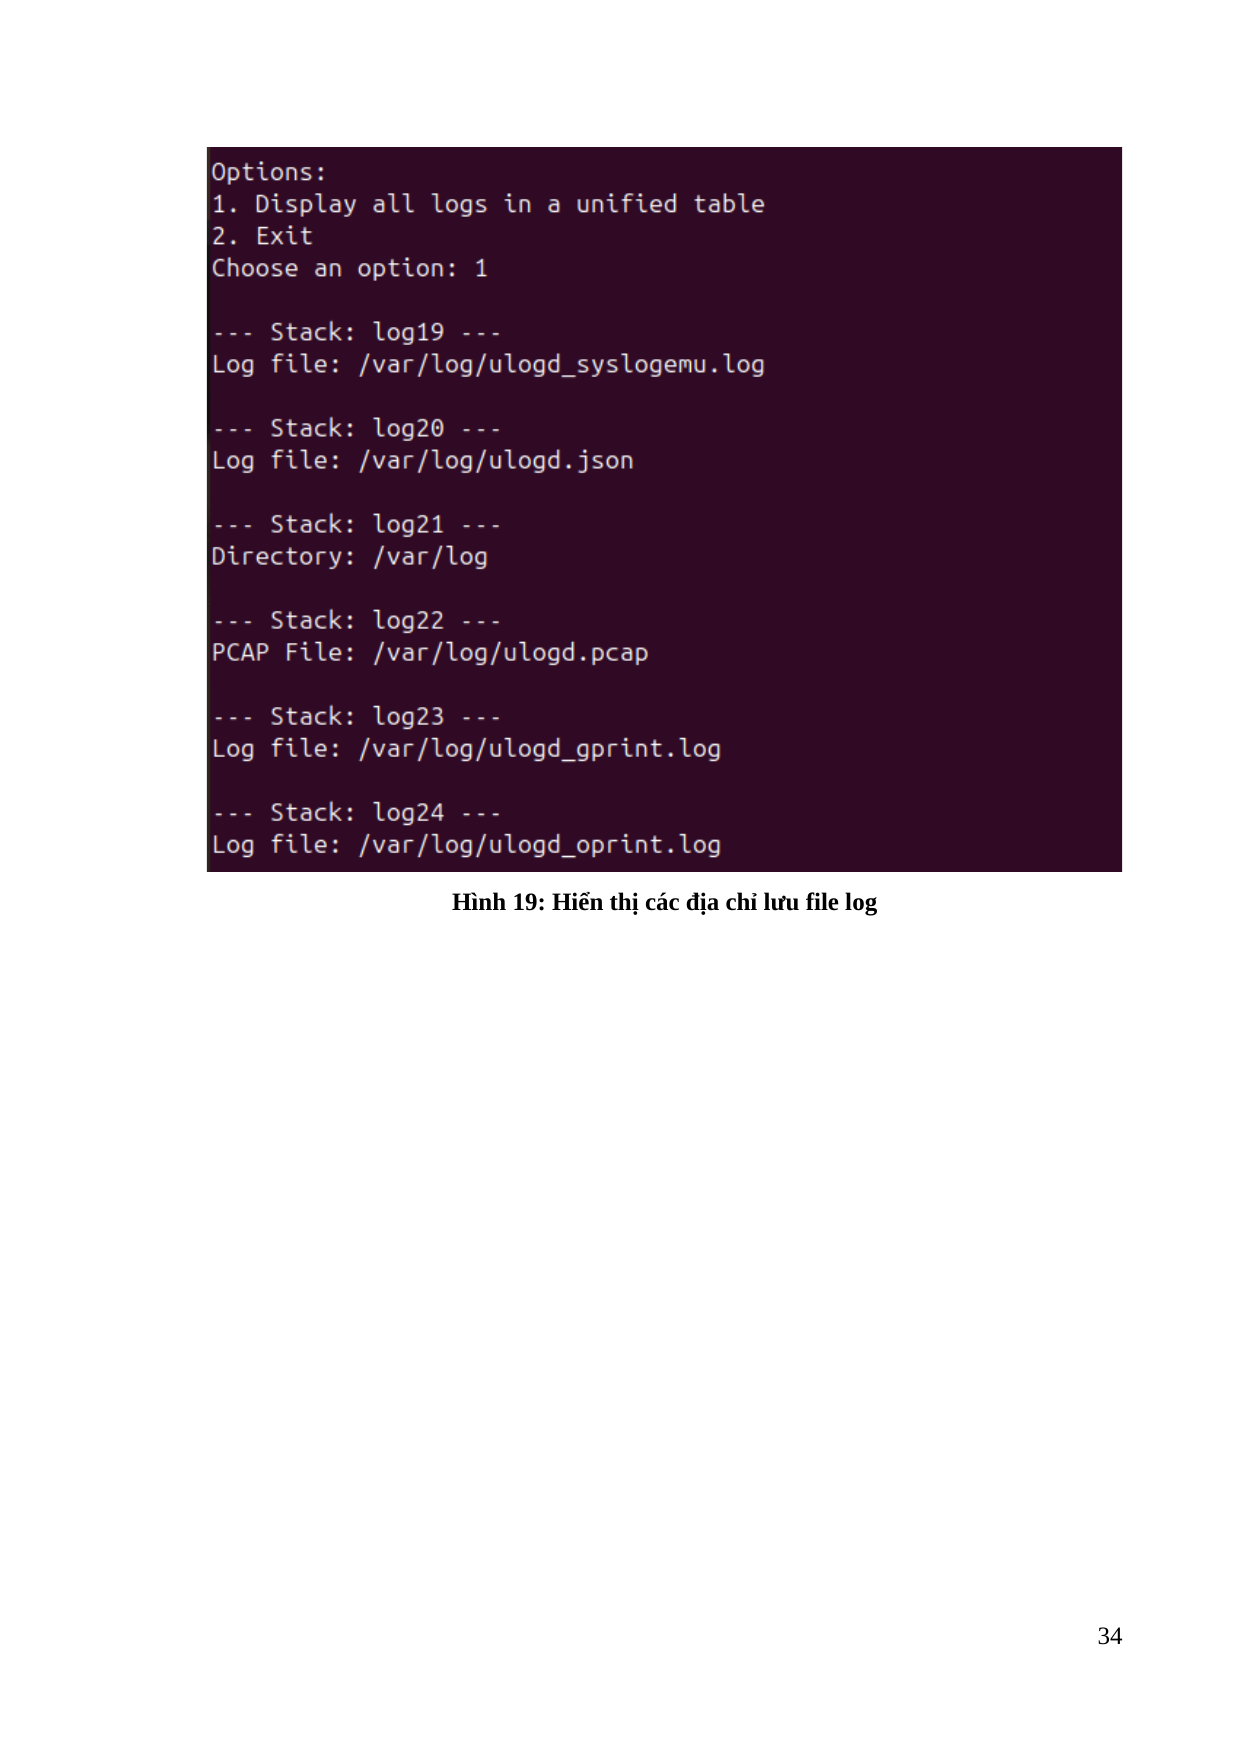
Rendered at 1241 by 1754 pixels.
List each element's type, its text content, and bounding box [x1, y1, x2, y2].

text Hình 19: Hiển thị các địa chỉ lưu file log [207, 887, 1122, 916]
picture [206, 147, 1123, 872]
